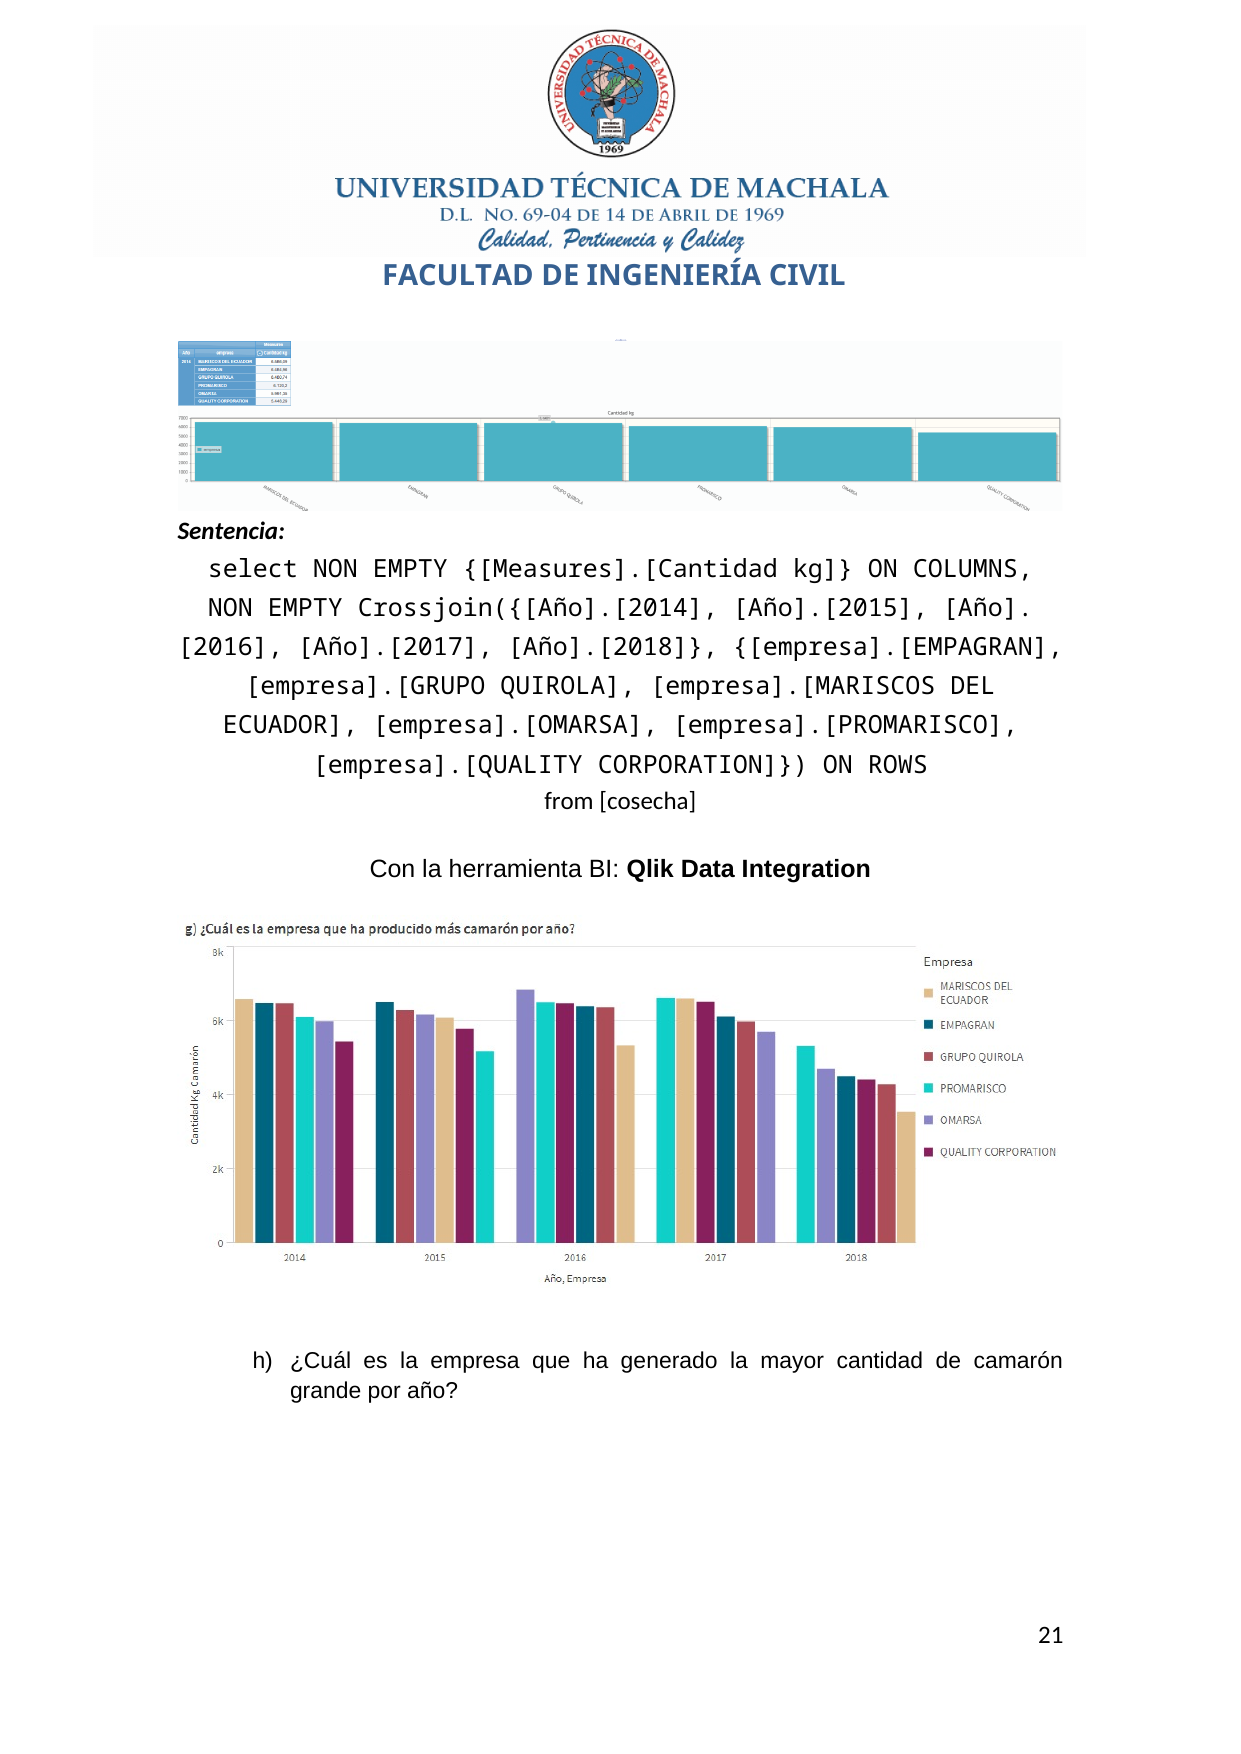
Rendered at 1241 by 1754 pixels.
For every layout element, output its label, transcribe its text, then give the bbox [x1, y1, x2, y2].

text NON EMPTY Crossjoin({[Año].[2014], [Año].[2015], [Año].[2016], [Año].[2017], [Año].[2018]}, {[empresa].[EMPAGRAN], [empresa].[GRUPO QUIROLA], [empresa].[MARISCOS DEL ECUADOR], [empresa].[OMARSA], [empresa].[PROMARISCO], [empresa].[QUALITY CORPORATION]}) ON ROWS [177, 590, 1063, 780]
text from [cosecha] [177, 786, 1063, 816]
list ¿Cuál es la empresa que ha generado la mayor cantidad de camarón grande por año? [252, 1347, 1063, 1404]
text select NON EMPTY {[Measures].[Cantidad kg]} ON COLUMNS, [177, 551, 1063, 584]
picture [93, 25, 1086, 257]
text Con la herramienta BI: Qlik Data Integration [177, 853, 1063, 882]
picture [177, 339, 1063, 511]
text Sentencia: [177, 516, 1063, 546]
picture [177, 915, 1063, 1288]
